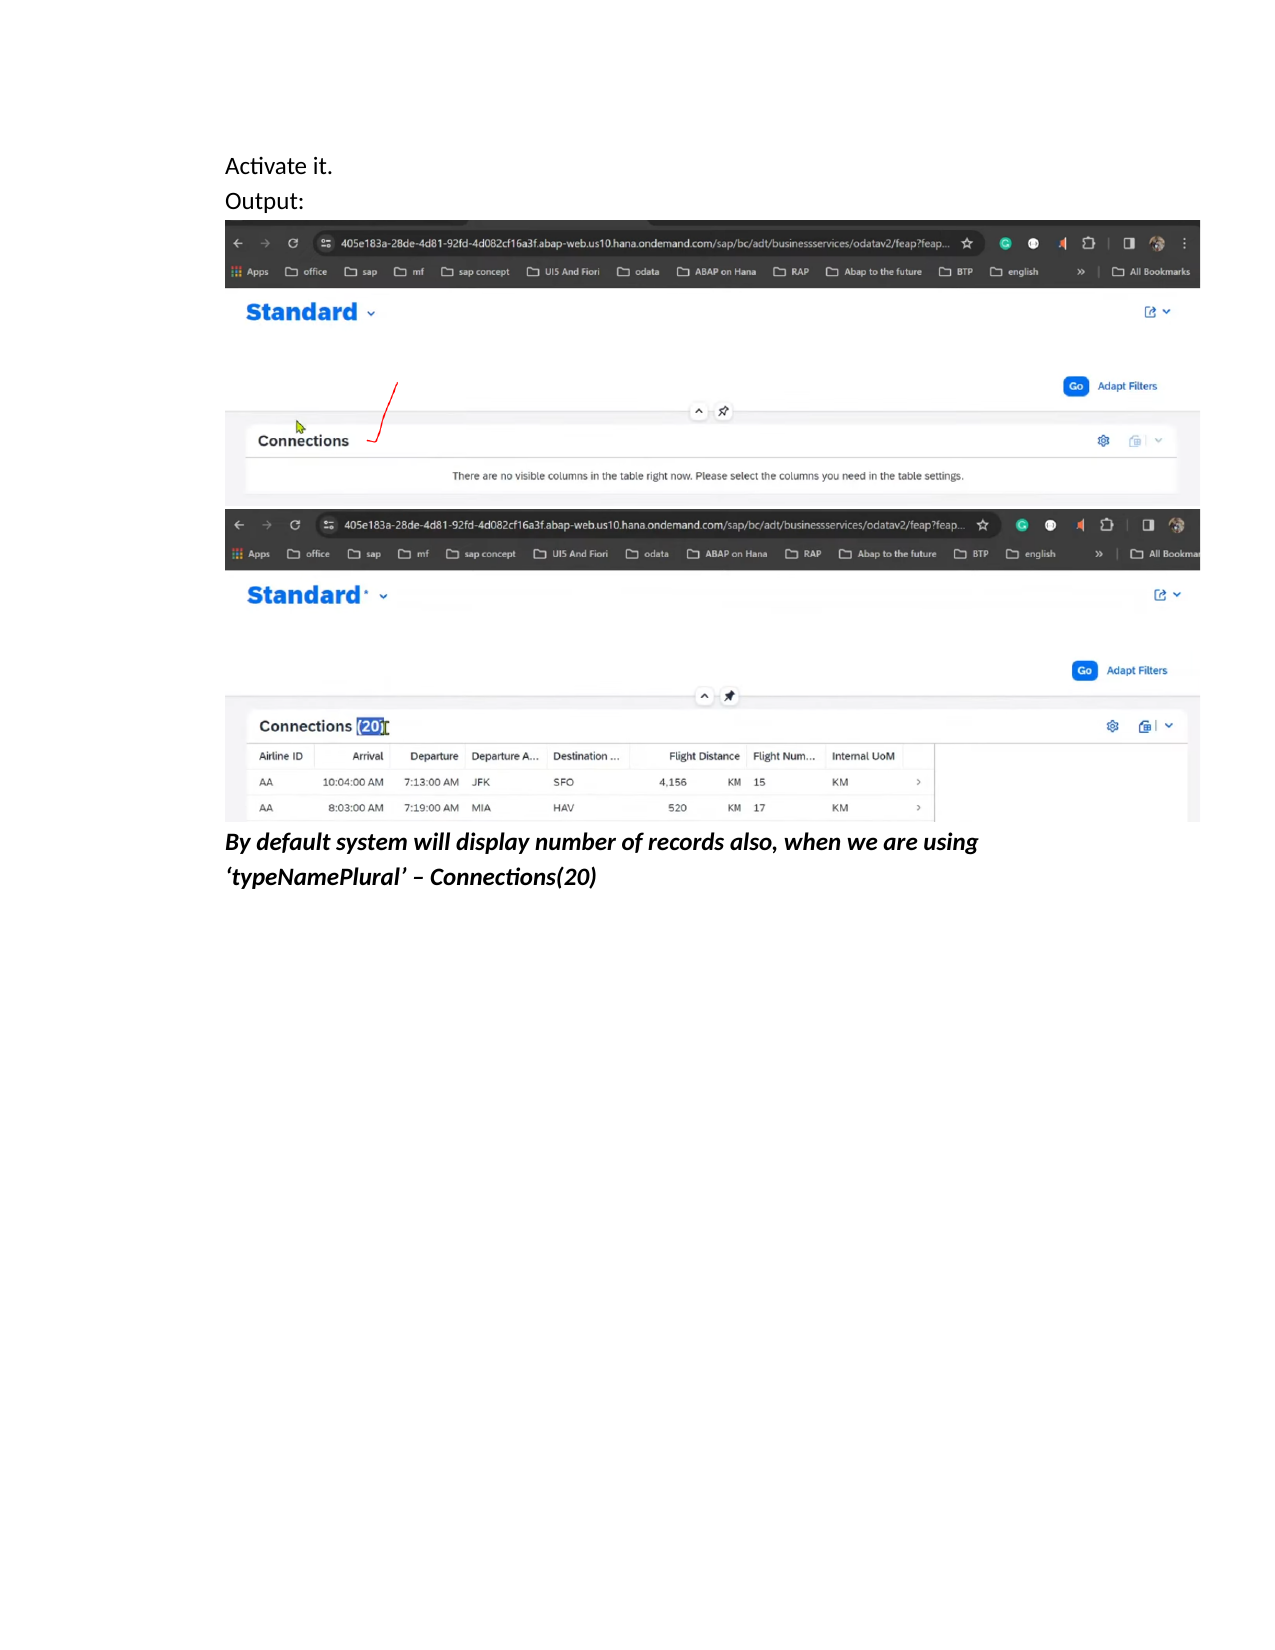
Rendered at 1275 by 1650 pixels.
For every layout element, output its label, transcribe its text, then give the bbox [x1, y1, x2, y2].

list By default system will display number of records also, when we are using ‘typeNamePlural’ – Connections(20) [225, 826, 1125, 891]
list Output: [225, 185, 1125, 216]
list Activate it. [225, 150, 1125, 181]
picture [225, 509, 1200, 822]
picture [225, 220, 1200, 506]
